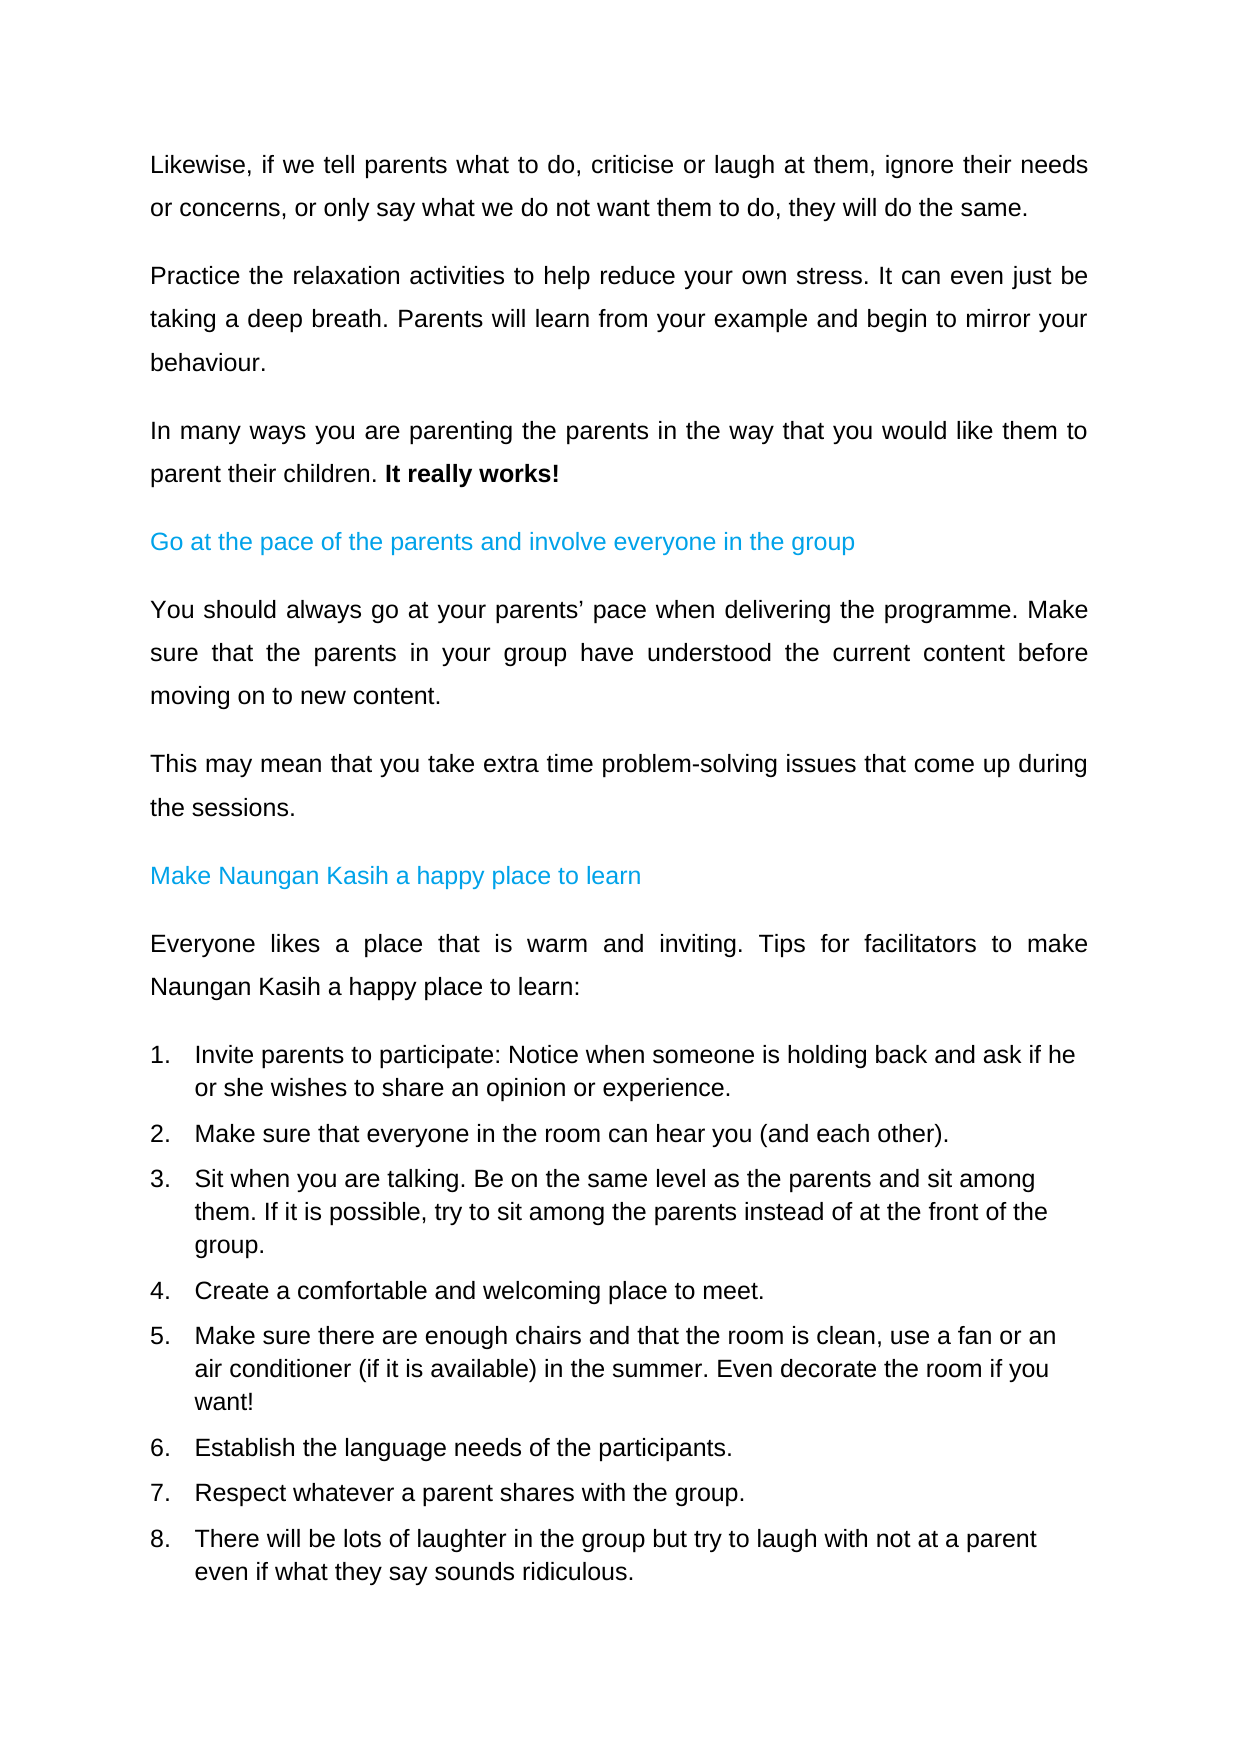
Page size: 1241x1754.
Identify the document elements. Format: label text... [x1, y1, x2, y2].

text This may mean that you take extra time problem-solving issues that come up during the sessions. [150, 749, 1090, 821]
text Everyone likes a place that is warm and inviting. Tips for facilitators to make Naungan Kasih a happy place to learn: [150, 929, 1090, 1001]
text You should always go at your parents’ pace when delivering the programme. Make sure that the parents in your group have understood the current content before moving on to new content. [150, 595, 1090, 710]
text Likewise, if we tell parents what to do, criticise or laugh at them, ignore their needs or concerns, or only say what we do not want them to do, they will do the same. [150, 150, 1090, 222]
list Sit when you are talking. Be on the same level as the parents and sit among them. If it is possible, try to sit among the parents instead of at the front of the group. [150, 1164, 1090, 1259]
list Respect whatever a parent shares with the group. [150, 1478, 1090, 1507]
text Go at the pace of the parents and involve everyone in the group [150, 527, 1090, 556]
text Make Naungan Kasih a happy place to learn [150, 861, 1090, 889]
text In many ways you are parenting the parents in the way that you would like them to parent their children. It really works! [150, 416, 1090, 487]
list There will be lots of laughter in the group but try to laugh with not at a parent even if what they say sounds ridiculous. [150, 1524, 1090, 1586]
list Invite parents to participate: Notice when someone is holding back and ask if he or she wishes to share an opinion or experience. [150, 1040, 1090, 1102]
list Establish the language needs of the participants. [150, 1433, 1090, 1461]
list Create a comfortable and welcoming place to meet. [150, 1276, 1090, 1304]
text Practice the relaxation activities to help reduce your own stress. It can even just be taking a deep breath. Parents will learn from your example and begin to mirror your behaviour. [150, 261, 1090, 376]
list Make sure that everyone in the room can hear you (and each other). [150, 1118, 1090, 1147]
list Make sure there are enough chairs and that the room is clean, use a fan or an air conditioner (if it is available) in the summer. Even decorate the room if you want! [150, 1321, 1090, 1416]
